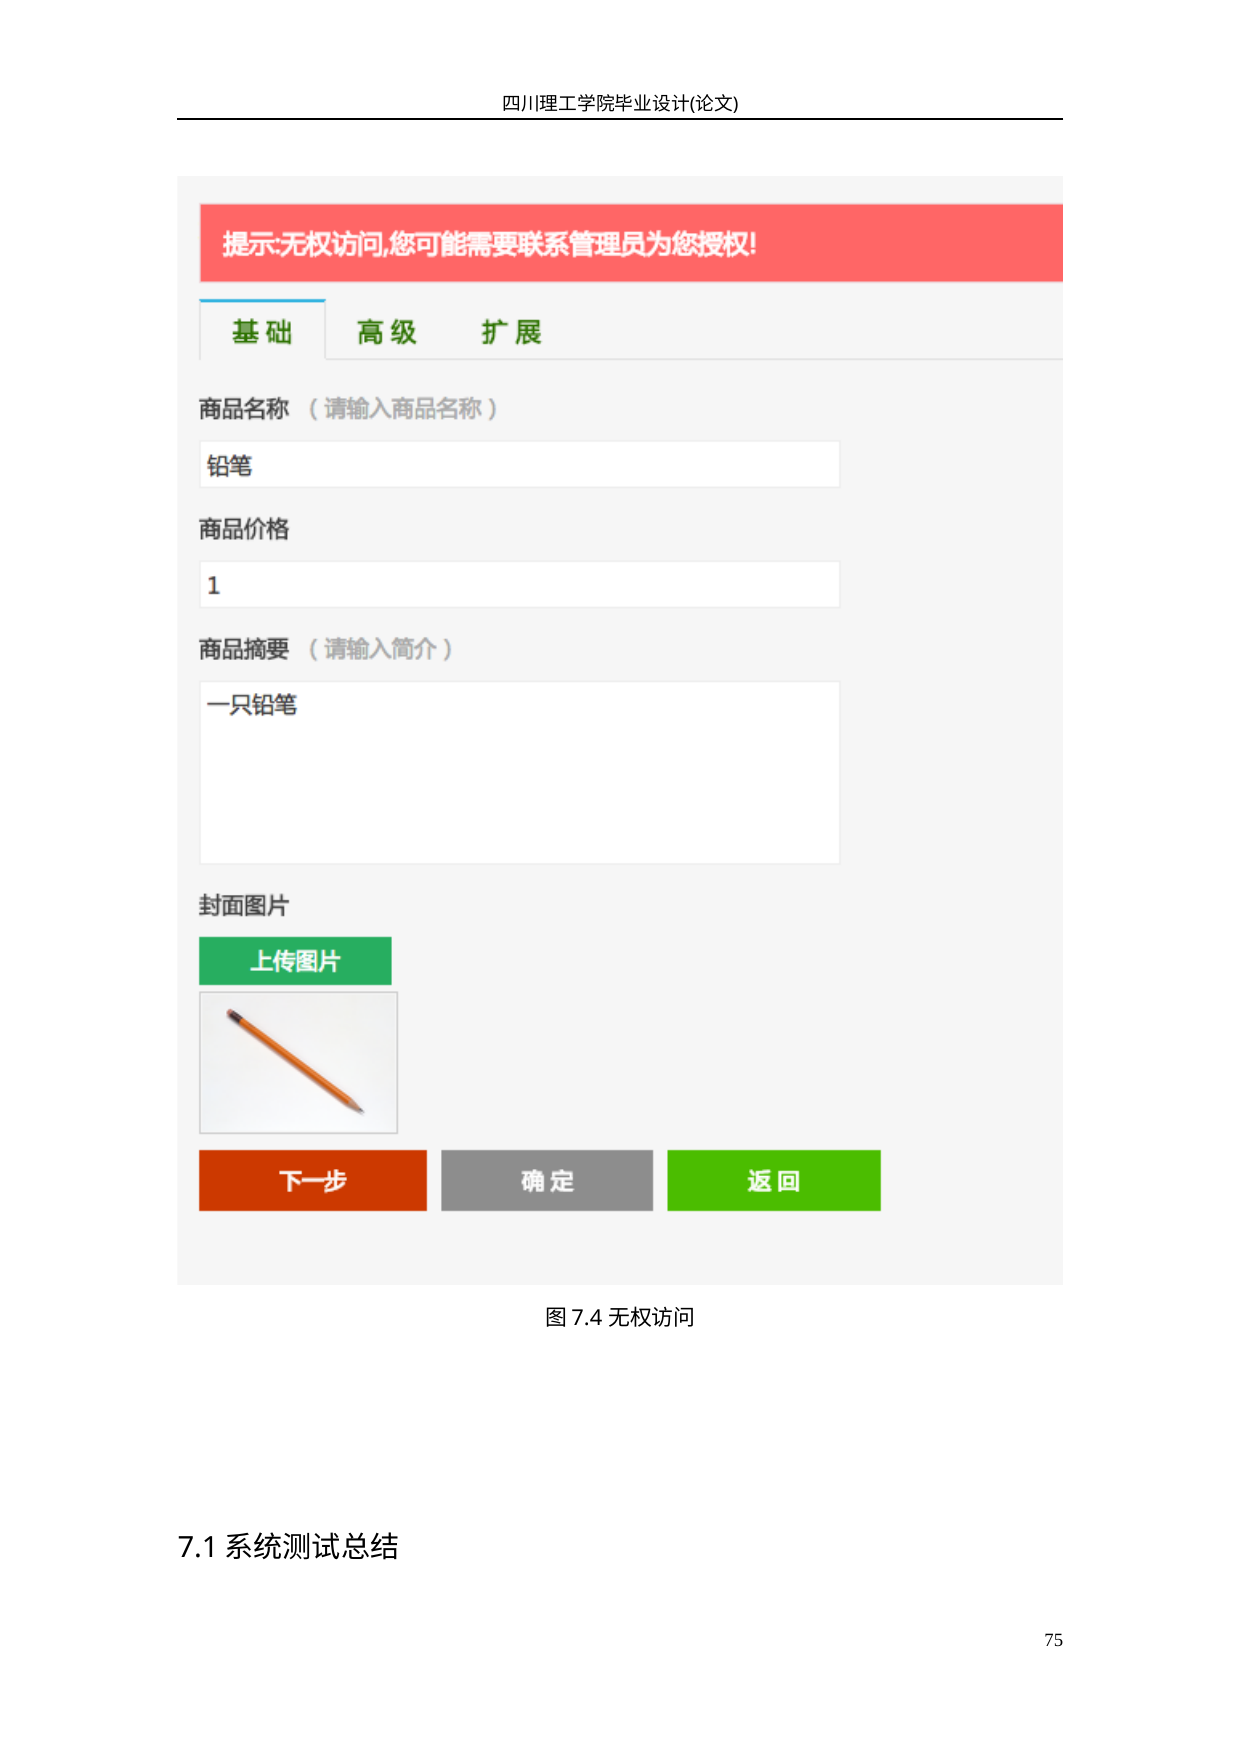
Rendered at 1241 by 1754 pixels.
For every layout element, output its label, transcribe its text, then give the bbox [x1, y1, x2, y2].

text 7.1系统测试总结 [177, 1512, 1063, 1577]
picture [177, 176, 1063, 1285]
text 图7.4 无权访问 [177, 1299, 1063, 1332]
